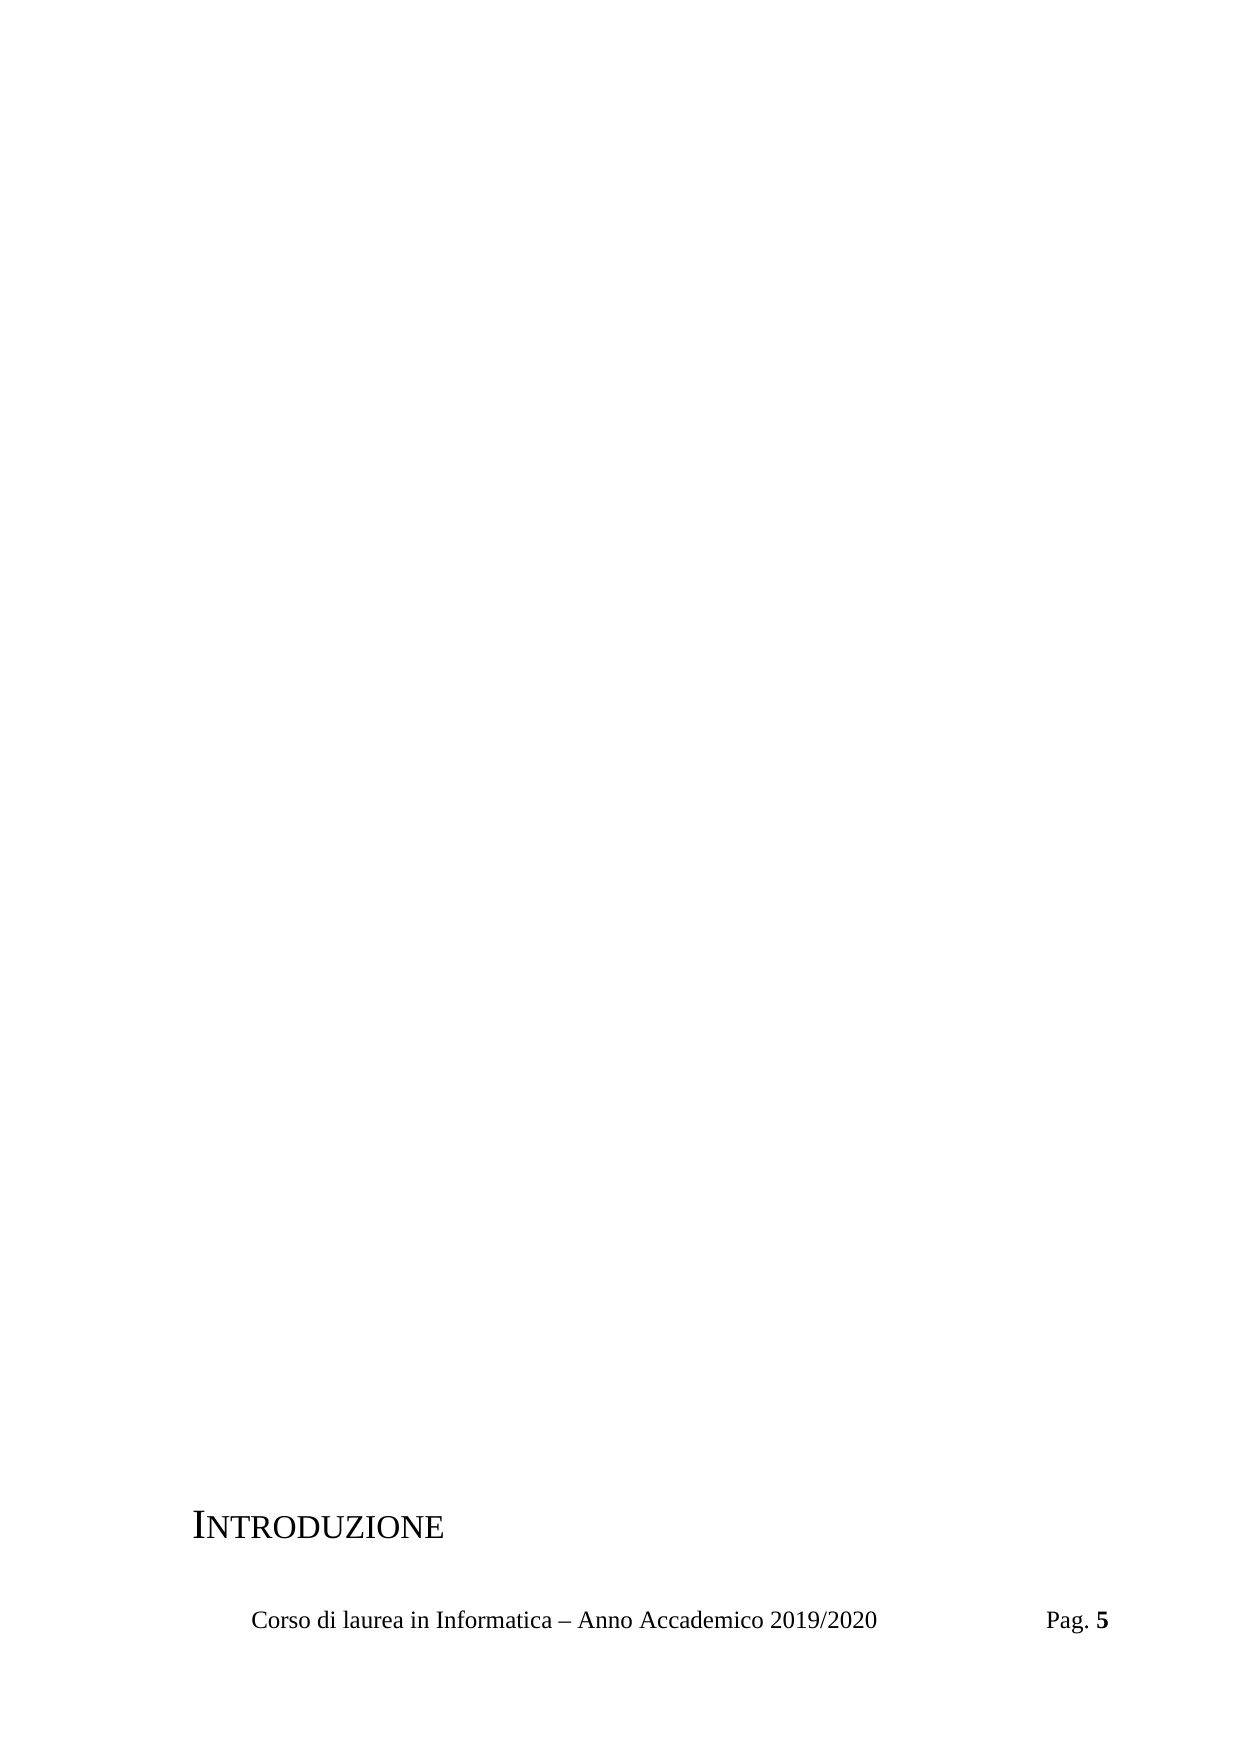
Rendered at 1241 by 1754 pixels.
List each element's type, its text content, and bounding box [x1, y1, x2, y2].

subtitle Introduzione [177, 1500, 1122, 1548]
